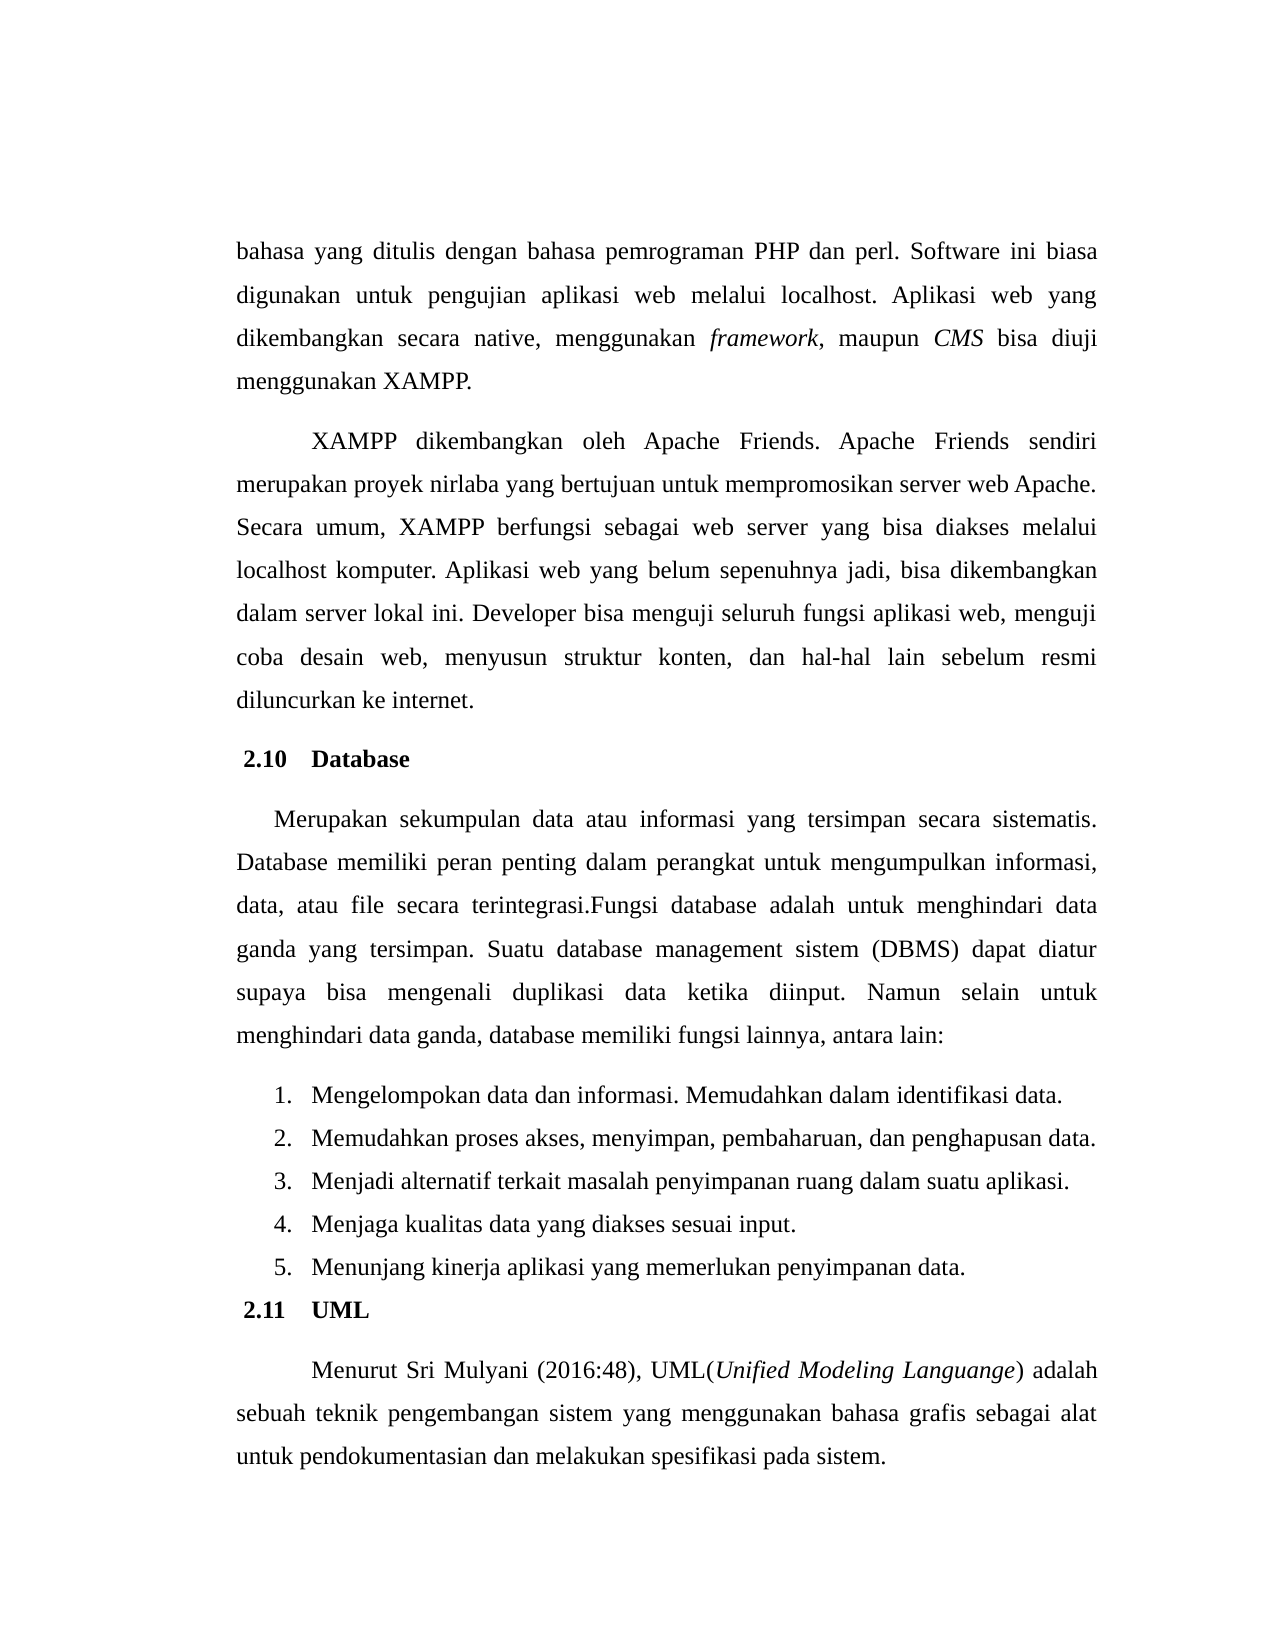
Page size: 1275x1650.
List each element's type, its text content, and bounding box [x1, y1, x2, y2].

text XAMPP dikembangkan oleh Apache Friends. Apache Friends sendiri merupakan proyek nirlaba yang bertujuan untuk mempromosikan server web Apache. Secara umum, XAMPP berfungsi sebagai web server yang bisa diakses melalui localhost komputer. Aplikasi web yang belum sepenuhnya jadi, bisa dikembangkan dalam server lokal ini. Developer bisa menguji seluruh fungsi aplikasi web, menguji coba desain web, menyusun struktur konten, dan hal-hal lain sebelum resmi diluncurkan ke internet. [236, 426, 1098, 713]
list Menunjang kinerja aplikasi yang memerlukan penyimpanan data. [274, 1252, 1098, 1281]
list Menjaga kualitas data yang diakses sesuai input. [274, 1209, 1098, 1238]
list Menjadi alternatif terkait masalah penyimpanan ruang dalam suatu aplikasi. [274, 1166, 1098, 1195]
text Merupakan sekumpulan data atau informasi yang tersimpan secara sistematis. Database memiliki peran penting dalam perangkat untuk mengumpulkan informasi, data, atau file secara terintegrasi.Fungsi database adalah untuk menghindari data ganda yang tersimpan. Suatu database management sistem (DBMS) dapat diatur supaya bisa mengenali duplikasi data ketika diinput. Namun selain untuk menghindari data ganda, database memiliki fungsi lainnya, antara lain: [236, 804, 1098, 1049]
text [236, 236, 1098, 395]
list UML [243, 1295, 1098, 1324]
list Mengelompokan data dan informasi. Memudahkan dalam identifikasi data. [274, 1080, 1098, 1108]
text Menurut Sri Mulyani (2016:48), UML(Unified Modeling Languange) adalah sebuah teknik pengembangan sistem yang menggunakan bahasa grafis sebagai alat untuk pendokumentasian dan melakukan spesifikasi pada sistem. [236, 1355, 1098, 1470]
list Memudahkan proses akses, menyimpan, pembaharuan, dan penghapusan data. [274, 1123, 1098, 1152]
list Database [243, 744, 1098, 773]
